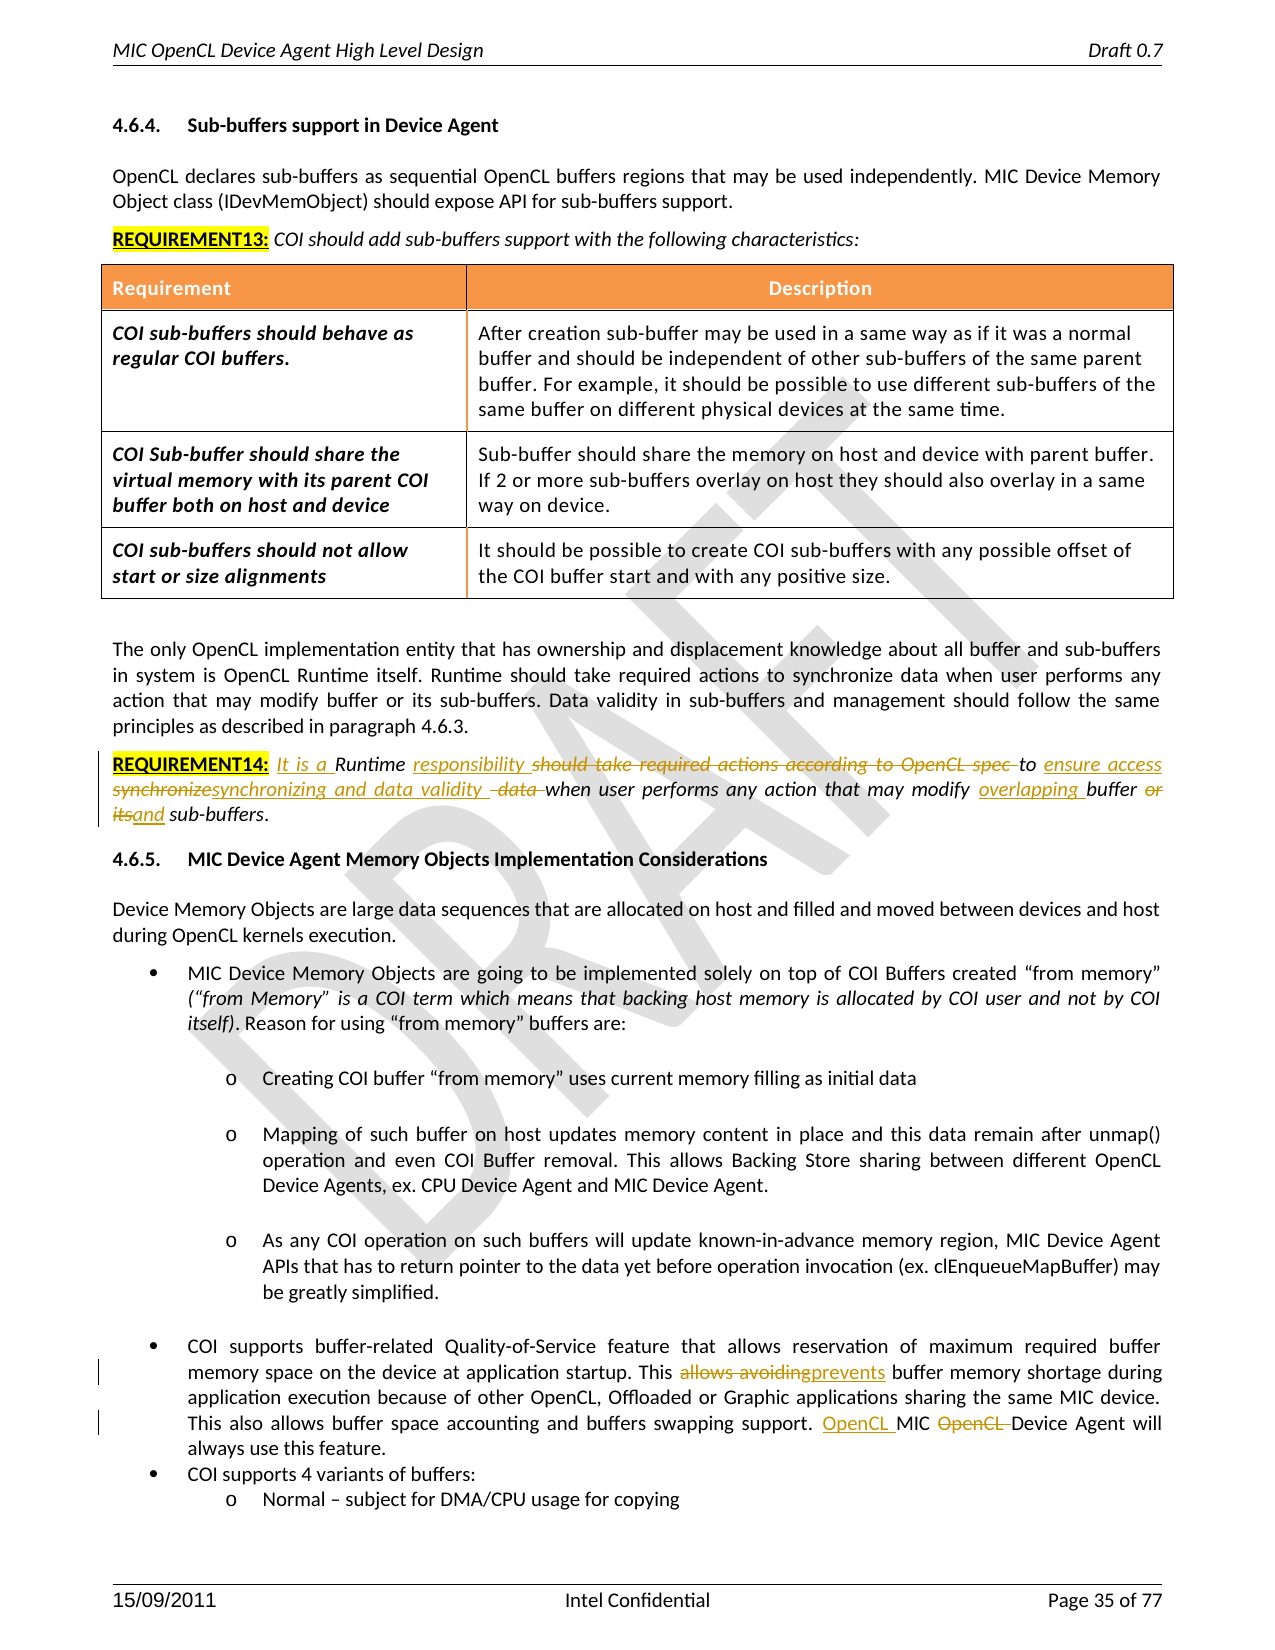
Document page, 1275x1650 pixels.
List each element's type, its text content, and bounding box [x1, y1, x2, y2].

text OpenCL declares sub-buffers as sequential OpenCL buffers regions that may be used independently. MIC Device Memory Object class (IDevMemObject) should expose API for sub-buffers support. [112, 163, 1162, 214]
table_cell Sub-buffer should share the memory on host and device with parent buffer. If 2 or more sub-buffers overlay on host they should also overlay in a same way on device. [467, 432, 1173, 527]
table_cell COI Sub-buffer should share the virtual memory with its parent COI buffer both on host and device [102, 432, 466, 527]
text Device Memory Objects are large data sequences that are allocated on host and filled and moved between devices and host during OpenCL kernels execution. [112, 896, 1162, 947]
table_header Description [467, 265, 1173, 309]
table_cell It should be possible to create COI sub-buffers with any possible offset of the COI buffer start and with any positive size. [468, 528, 1173, 598]
subtitle Sub-buffers support in Device Agent [112, 112, 1162, 138]
text REQUIREMENT14: Runtime to when user performs any action that may modify buffer sub-buffers. [112, 751, 1162, 827]
text REQUIREMENT13: COI should add sub-buffers support with the following characteristics: [269, 226, 1162, 252]
subtitle MIC Device Agent Memory Objects Implementation Considerations [112, 846, 1162, 871]
text The only OpenCL implementation entity that has ownership and displacement knowledge about all buffer and sub-buffers in system is OpenCL Runtime itself. Runtime should take required actions to synchronize data when user performs any action that may modify buffer or its sub-buffers. Data validity in sub-buffers and management should follow the same principles as described in paragraph . [112, 637, 1162, 738]
list Mapping of such buffer on host updates memory content in place and this data remain after unmap() operation and even COI Buffer removal. This allows Backing Store sharing between different OpenCL Device Agents, ex. CPU Device Agent and MIC Device Agent. [225, 1121, 1162, 1198]
table_header Requirement [102, 265, 466, 309]
list Normal – subject for DMA/CPU usage for copying [225, 1486, 1162, 1513]
table_cell COI sub-buffers should not allow start or size alignments [102, 528, 466, 598]
list As any COI operation on such buffers will update known-in-advance memory region, MIC Device Agent APIs that has to return pointer to the data yet before operation invocation (ex. clEnqueueMapBuffer) may be greatly simplified. [225, 1227, 1162, 1304]
table_cell COI sub-buffers should behave as regular COI buffers. [102, 311, 466, 431]
list Creating COI buffer “from memory” uses current memory filling as initial data [225, 1065, 1162, 1092]
list MIC Device Memory Objects are going to be implemented solely on top of COI Buffers created “from memory” (“from Memory” is a COI term which means that backing host memory is allocated by COI user and not by COI itself). Reason for using “from memory” buffers are: [150, 960, 1162, 1036]
table_cell After creation sub-buffer may be used in a same way as if it was a normal buffer and should be independent of other sub-buffers of the same parent buffer. For example, it should be possible to use different sub-buffers of the same buffer on different physical devices at the same time. [468, 311, 1173, 431]
list COI supports 4 variants of buffers: [150, 1461, 1162, 1486]
list COI supports buffer-related Quality-of-Service feature that allows reservation of maximum required buffer memory space on the device at application startup. This buffer memory shortage during application execution because of other OpenCL, Offloaded or Graphic applications sharing the same MIC device. This also allows buffer space accounting and buffers swapping support. MIC Device Agent will always use this feature. [150, 1334, 1162, 1461]
